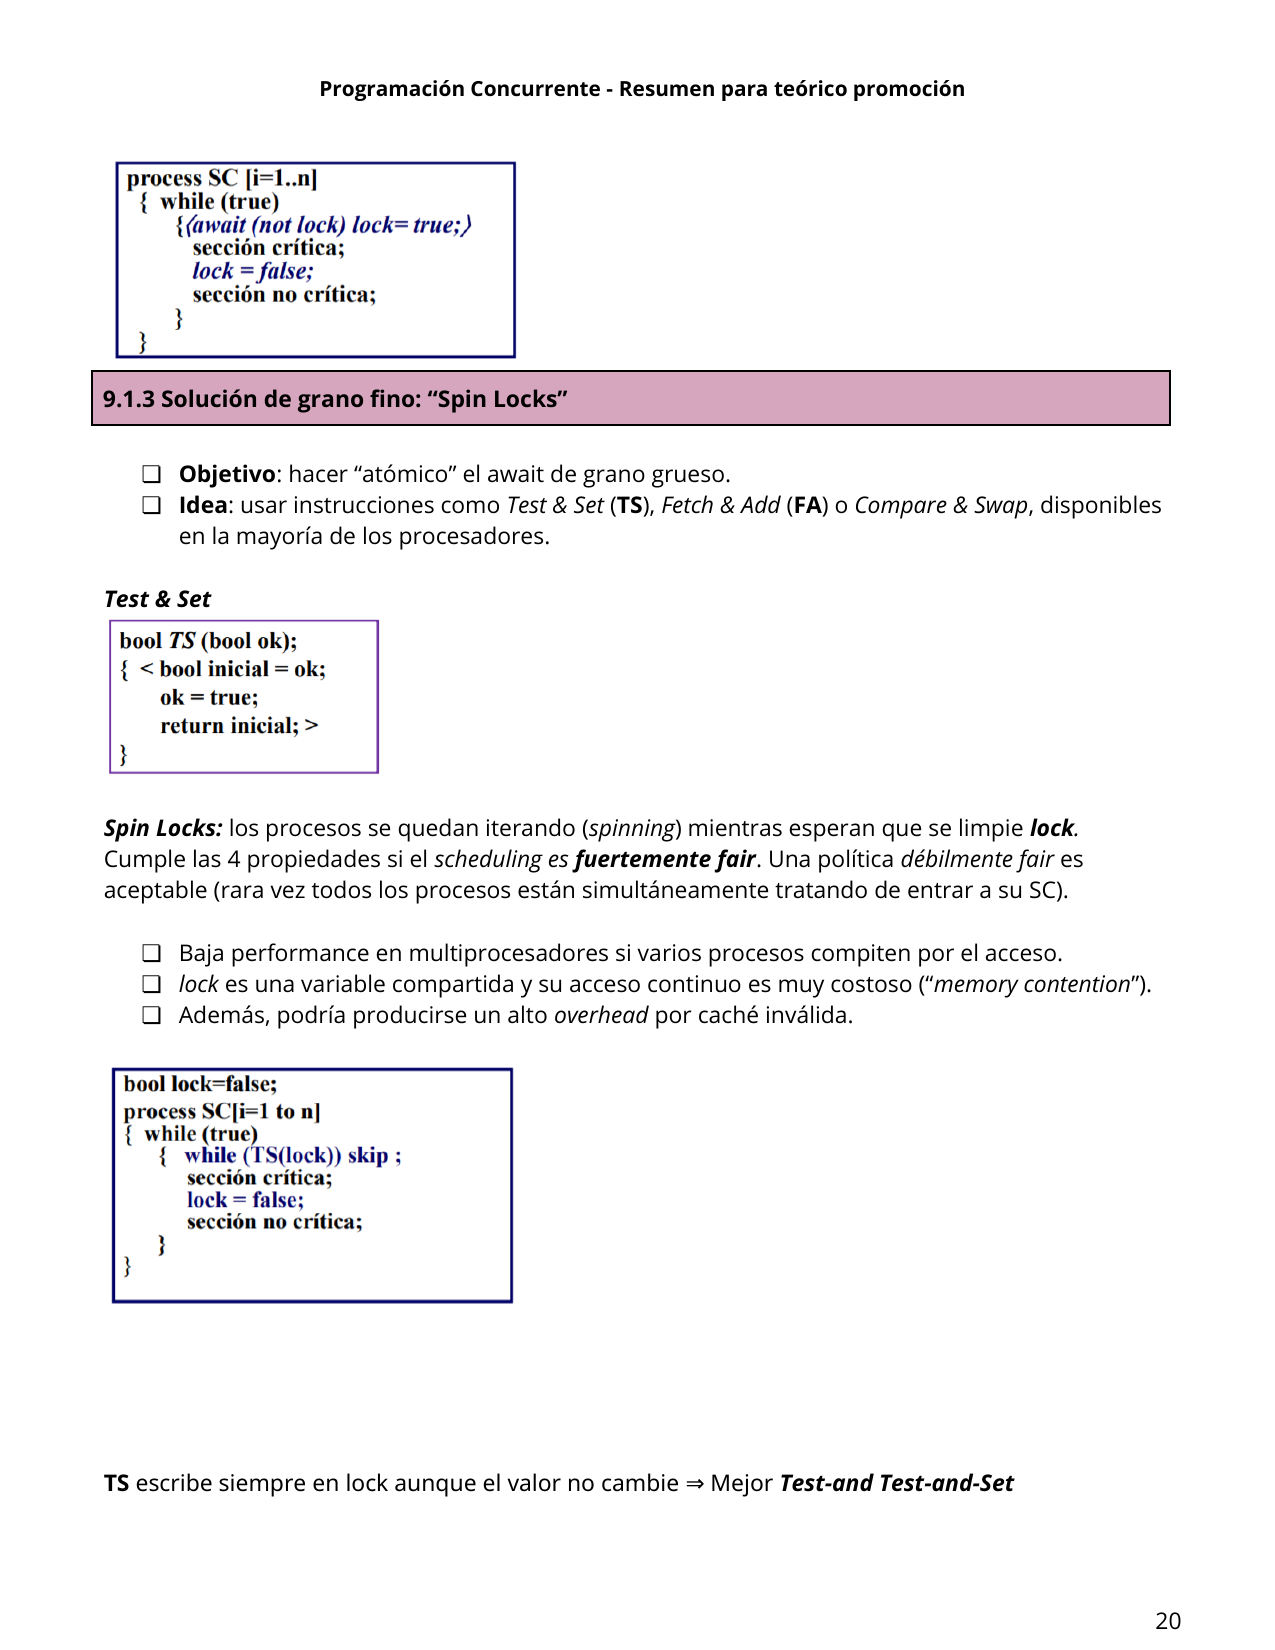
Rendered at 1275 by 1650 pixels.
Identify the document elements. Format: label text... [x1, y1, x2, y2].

table_header 9.1.3 Solución de grano fino: “Spin Locks” [93, 372, 1169, 424]
picture [103, 613, 385, 781]
list Objetivo: hacer “atómico” el await de grano grueso. [141, 458, 1181, 489]
text Spin Locks: los procesos se quedan iterando (spinning) mientras esperan que se limpie lock. [103, 812, 1181, 843]
text Cumple las 4 propiedades si el scheduling es fuertemente fair. Una política débilmente fair es aceptable (rara vez todos los procesos están simultáneamente tratando de entrar a su SC). [103, 843, 1181, 905]
picture [103, 154, 523, 370]
list Además, podría producirse un alto overhead por caché inválida. [141, 999, 1181, 1030]
text Test & Set [103, 583, 1181, 614]
list Idea: usar instrucciones como Test & Set (TS), Fetch & Add (FA) o Compare & Swap, disponibles en la mayoría de los procesadores. [141, 489, 1181, 551]
picture [103, 1061, 517, 1311]
text TS escribe siempre en lock aunque el valor no cambie ⇒ Mejor Test-and Test-and-Set [103, 1467, 1181, 1498]
list Baja performance en multiprocesadores si varios procesos compiten por el acceso. [141, 937, 1181, 968]
list lock es una variable compartida y su acceso continuo es muy costoso (“memory contention”). [141, 968, 1181, 999]
